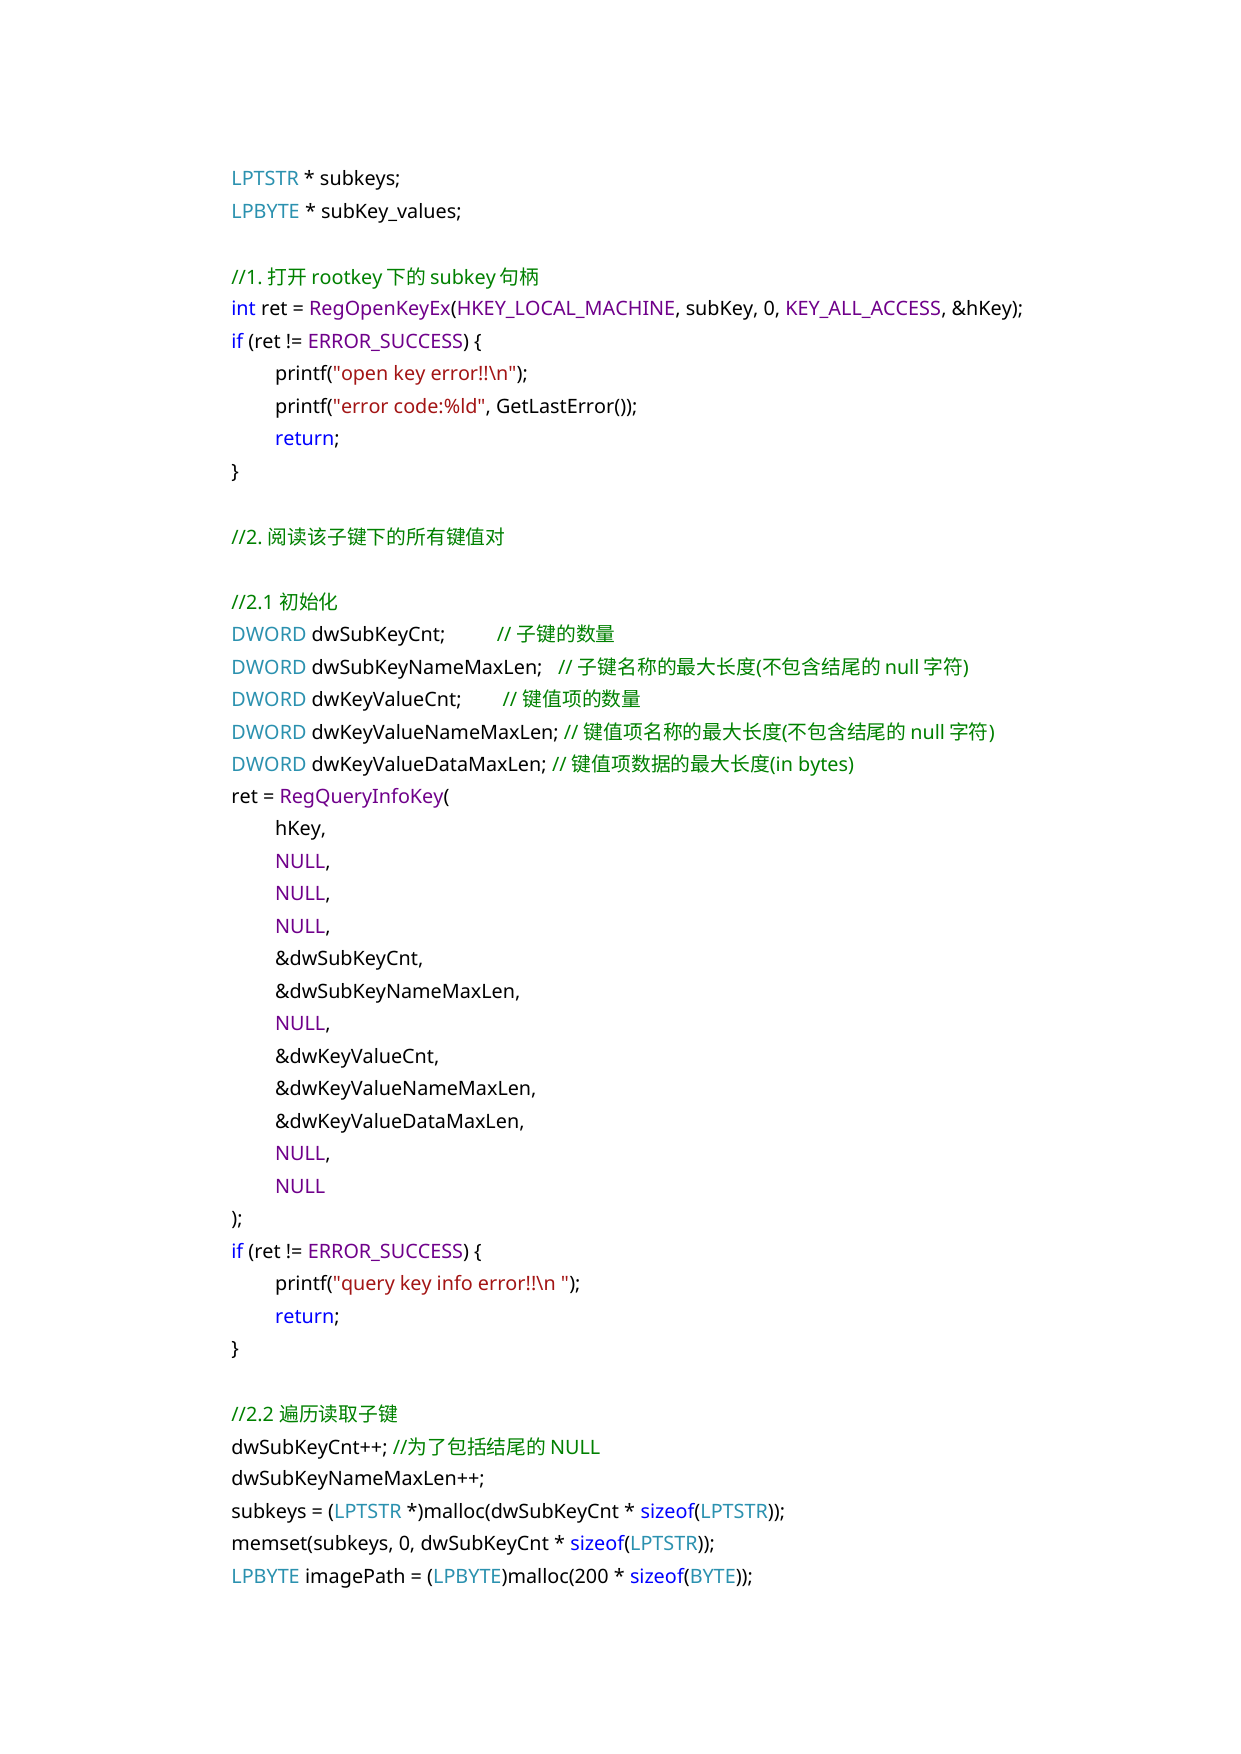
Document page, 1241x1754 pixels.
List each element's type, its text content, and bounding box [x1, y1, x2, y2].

text LPBYTE * subKey_values; [187, 194, 1053, 227]
text return; [187, 1299, 1053, 1332]
text NULL [187, 1169, 1053, 1202]
text DWORD dwKeyValueDataMaxLen; // 键值项数据的最大长度(in bytes) [187, 747, 1053, 779]
text memset(subkeys, 0, dwSubKeyCnt * sizeof(LPTSTR)); [187, 1527, 1053, 1559]
text &dwSubKeyNameMaxLen, [187, 974, 1053, 1007]
text DWORD dwSubKeyCnt; // 子键的数量 [187, 617, 1053, 649]
text &dwSubKeyCnt, [187, 942, 1053, 974]
text hKey, [187, 812, 1053, 844]
text //1. 打开rootkey下的subkey句柄 [187, 259, 1053, 292]
text //2.1 初始化 [187, 584, 1053, 617]
text return; [187, 422, 1053, 454]
text NULL, [187, 1137, 1053, 1169]
text NULL, [187, 1007, 1053, 1039]
text DWORD dwKeyValueNameMaxLen; // 键值项名称的最大长度(不包含结尾的null字符) [187, 714, 1053, 747]
text dwSubKeyCnt++; //为了包括结尾的NULL [187, 1429, 1053, 1462]
text NULL, [187, 877, 1053, 909]
text LPBYTE imagePath = (LPBYTE)malloc(200 * sizeof(BYTE)); [187, 1559, 1053, 1592]
text ); [187, 1202, 1053, 1234]
text NULL, [187, 909, 1053, 942]
text &dwKeyValueNameMaxLen, [187, 1072, 1053, 1104]
text } [187, 1332, 1053, 1364]
text DWORD dwKeyValueCnt; // 键值项的数量 [187, 682, 1053, 714]
text DWORD dwSubKeyNameMaxLen; // 子键名称的最大长度(不包含结尾的null字符) [187, 649, 1053, 682]
text //2.2 遍历读取子键 [187, 1397, 1053, 1429]
text &dwKeyValueDataMaxLen, [187, 1104, 1053, 1137]
text dwSubKeyNameMaxLen++; [187, 1462, 1053, 1494]
text if (ret != ERROR_SUCCESS) { [187, 324, 1053, 357]
text printf("query key info error!!\n "); [187, 1267, 1053, 1299]
text } [187, 454, 1053, 487]
text //2. 阅读该子键下的所有键值对 [187, 519, 1053, 552]
text printf("error code:%ld", GetLastError()); [187, 389, 1053, 422]
text subkeys = (LPTSTR *)malloc(dwSubKeyCnt * sizeof(LPTSTR)); [187, 1494, 1053, 1527]
text int ret = RegOpenKeyEx(HKEY_LOCAL_MACHINE, subKey, 0, KEY_ALL_ACCESS, &hKey); [187, 292, 1053, 324]
text ret = RegQueryInfoKey( [187, 779, 1053, 812]
text LPTSTR * subkeys; [187, 162, 1053, 194]
text NULL, [187, 844, 1053, 877]
text &dwKeyValueCnt, [187, 1039, 1053, 1072]
text if (ret != ERROR_SUCCESS) { [187, 1234, 1053, 1267]
text printf("open key error!!\n"); [187, 357, 1053, 389]
